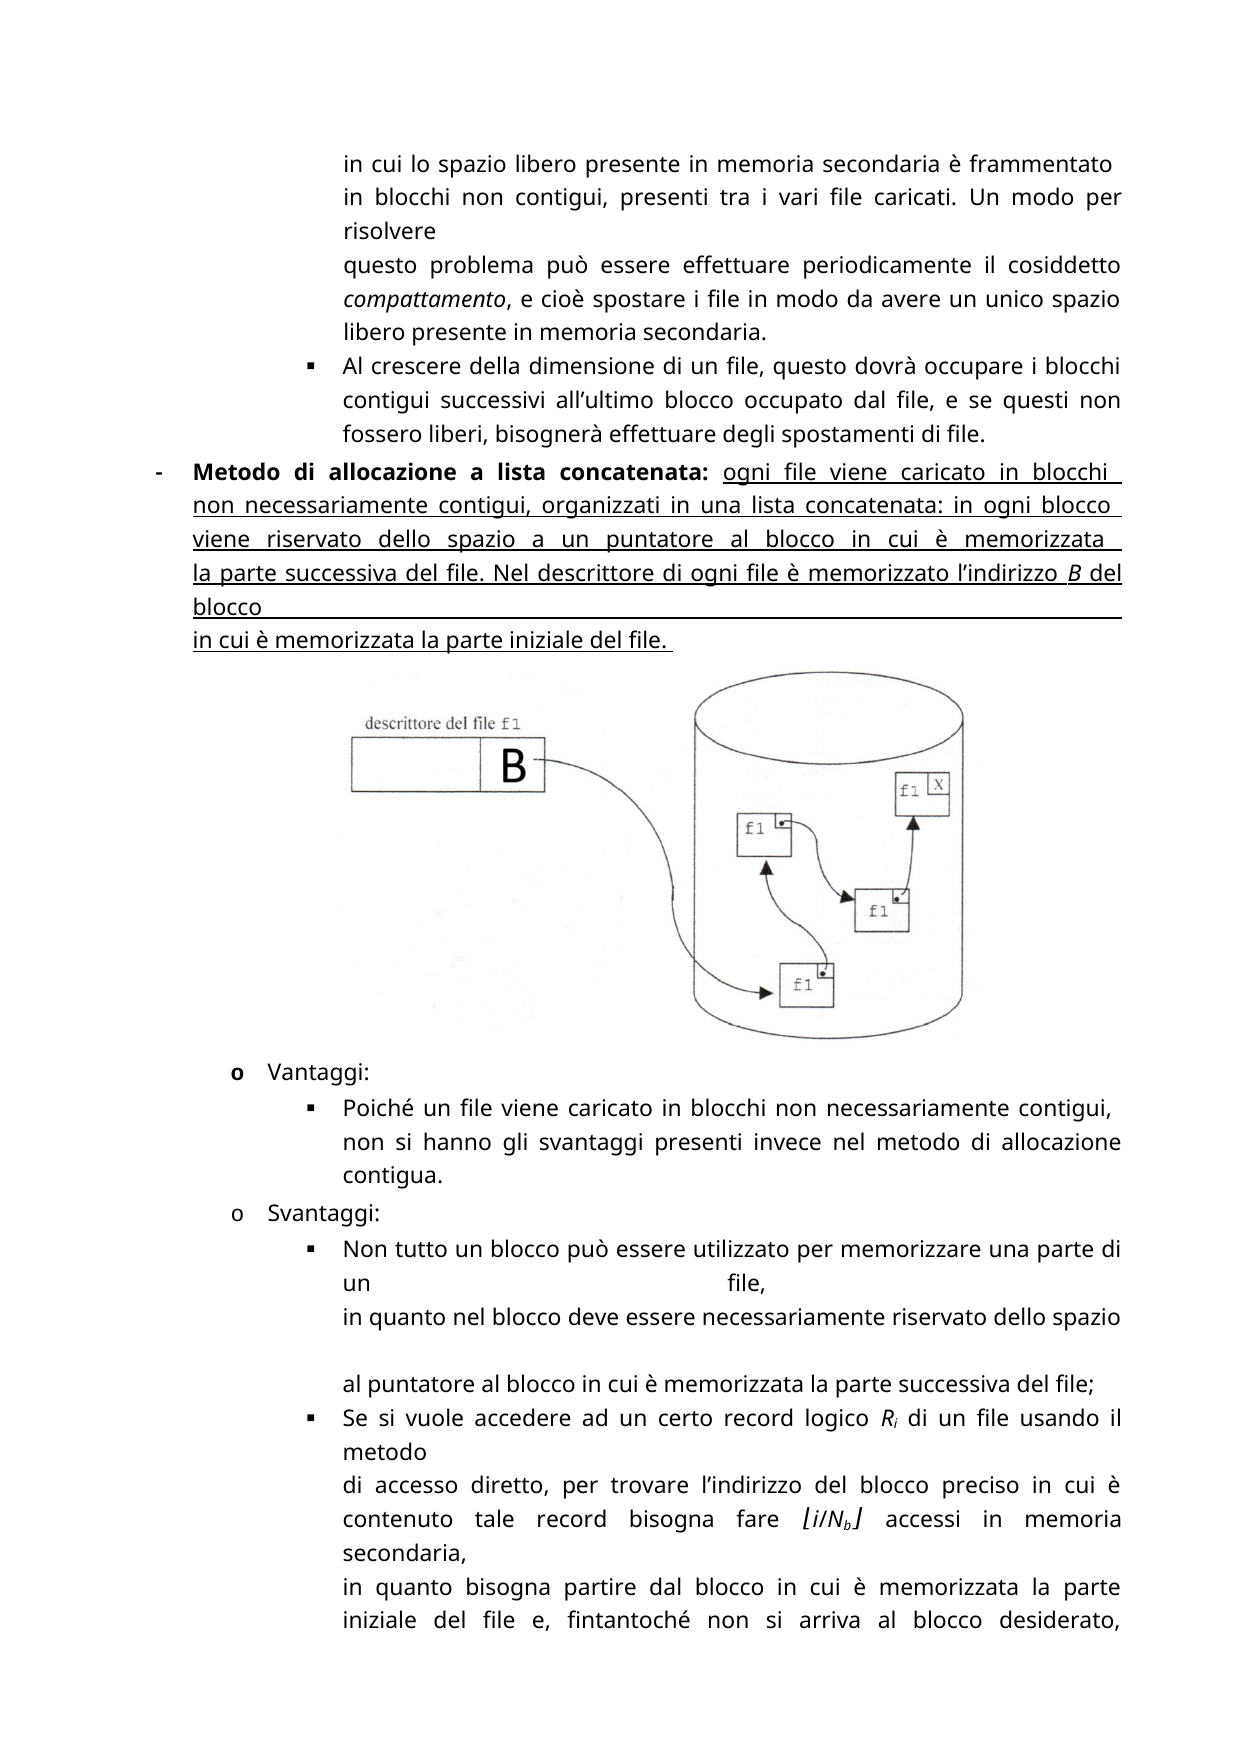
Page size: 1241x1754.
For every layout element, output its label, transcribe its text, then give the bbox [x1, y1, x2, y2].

list Al crescere della dimensione di un file, questo dovrà occupare i blocchi contigui successivi all’ultimo blocco occupato dal file, e se questi non fossero liberi, bisognerà effettuare degli spostamenti di file. [305, 350, 1122, 449]
list Vantaggi: [230, 1056, 1122, 1087]
list Svantaggi: [230, 1197, 1122, 1228]
list Poiché un file viene caricato in blocchi non necessariamente contigui, non si hanno gli svantaggi presenti invece nel metodo di allocazione contigua. [305, 1092, 1122, 1190]
picture [335, 670, 980, 1041]
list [305, 1402, 1122, 1636]
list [306, 148, 1122, 348]
list Metodo di allocazione a lista concatenata: ogni file viene caricato in blocchi non necessariamente contigui, organizzati in una lista concatenata: in ogni blocco viene riservato dello spazio a un puntatore al blocco in cui è memorizzata la parte successiva del file. Nel descrittore di ogni file è memorizzato l’indirizzo B del blocco in cui è memorizzata la parte iniziale del file. [155, 456, 1122, 656]
list Non tutto un blocco può essere utilizzato per memorizzare una parte di un file, in quanto nel blocco deve essere necessariamente riservato dello spazio al puntatore al blocco in cui è memorizzata la parte successiva del file; [305, 1233, 1122, 1399]
